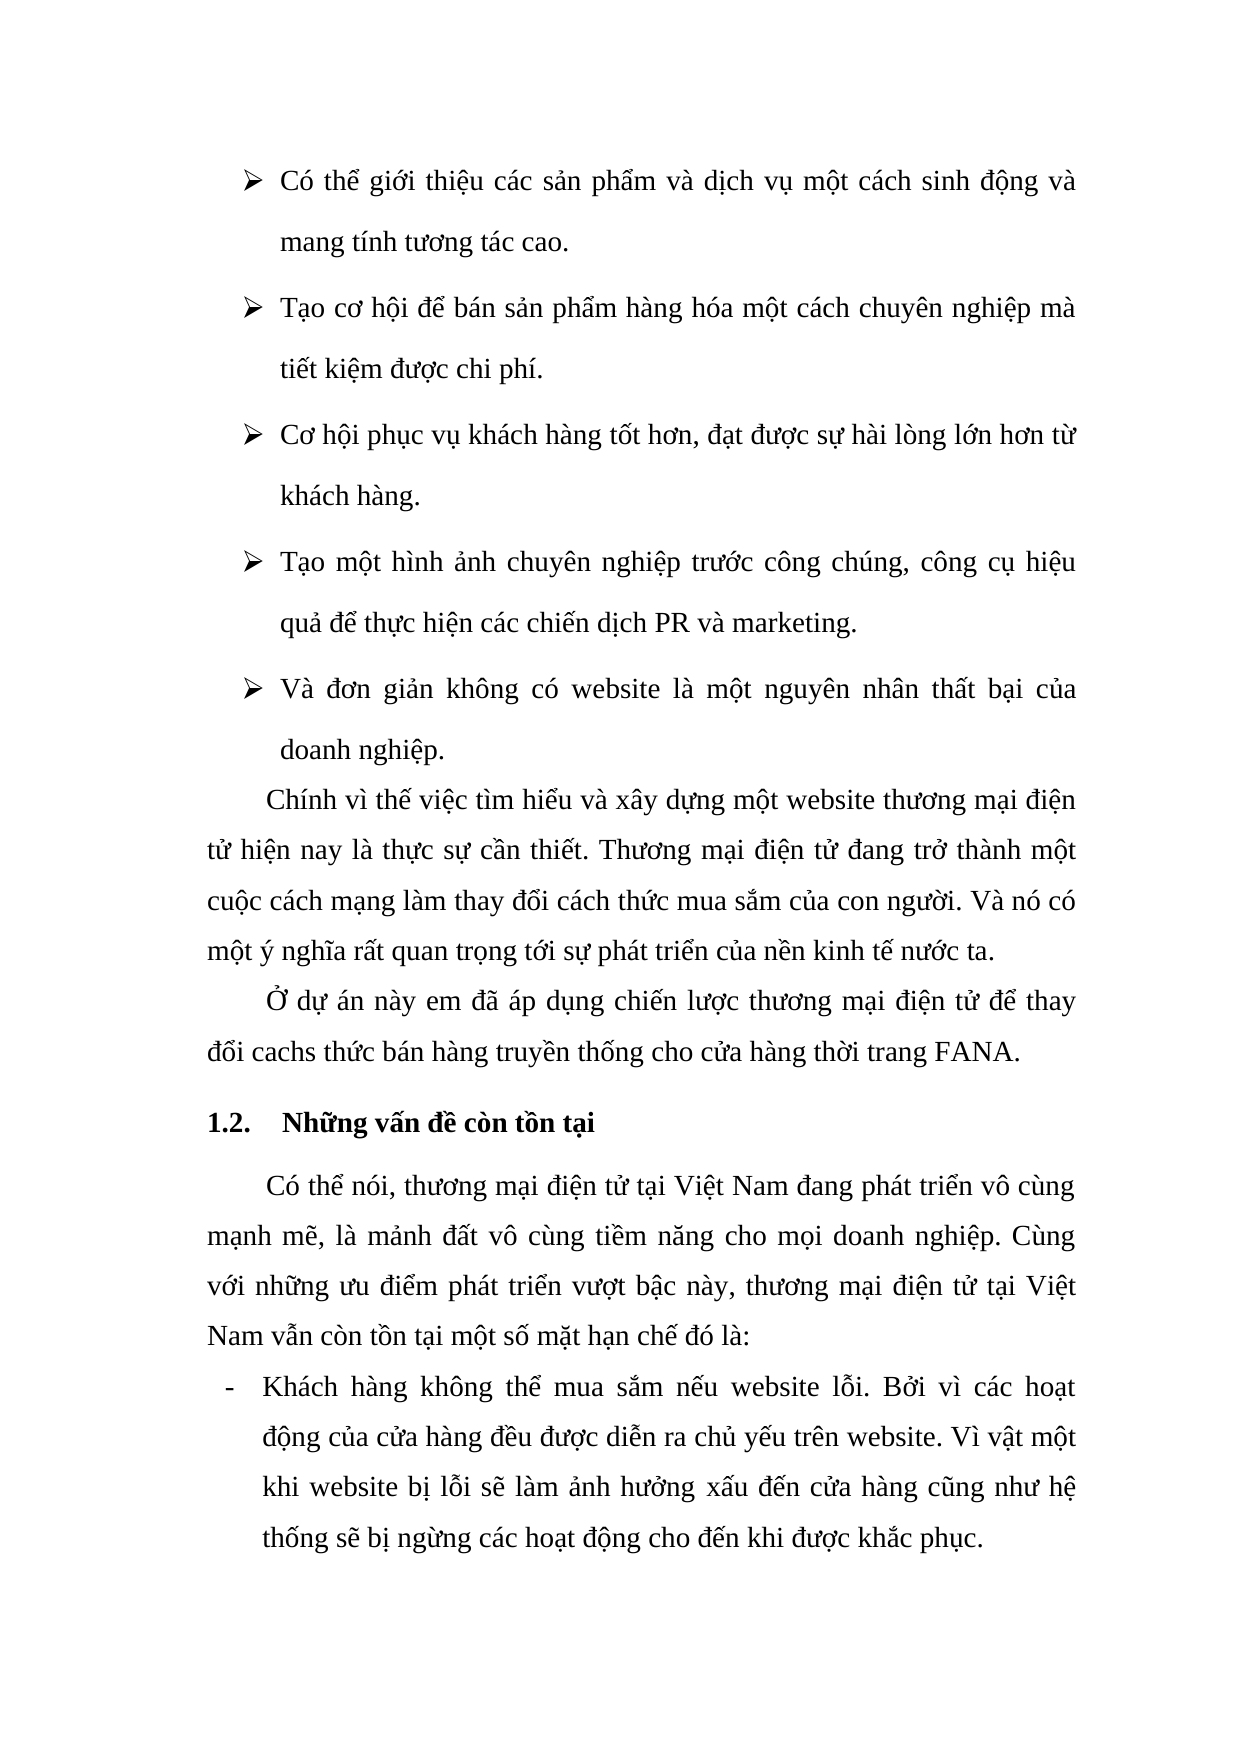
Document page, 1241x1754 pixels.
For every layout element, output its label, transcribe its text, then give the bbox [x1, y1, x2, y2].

list Cơ hội phục vụ khách hàng tốt hơn, đạt được sự hài lòng lớn hơn từ khách hàng. [242, 401, 1077, 512]
list Tạo cơ hội để bán sản phẩm hàng hóa một cách chuyên nghiệp mà tiết kiệm được chi phí. [242, 274, 1077, 385]
text Chính vì thế việc tìm hiểu và xây dựng một website thương mại điện tử hiện nay là thực sự cần thiết. Thương mại điện tử đang trở thành một cuộc cách mạng làm thay đổi cách thức mua sắm của con người. Và nó có một ý nghĩa rất quan trọng tới sự phát triển của nền kinh tế nước ta. [207, 782, 1077, 967]
text Ở dự án này em đã áp dụng chiến lược thương mại điện tử để thay đổi cachs thức bán hàng truyền thống cho cửa hàng thời trang FANA. [207, 983, 1077, 1067]
list Và đơn giản không có website là một nguyên nhân thất bại của doanh nghiệp. [242, 655, 1077, 765]
text Có thể nói, thương mại điện tử tại Việt Nam đang phát triển vô cùng mạnh mẽ, là mảnh đất vô cùng tiềm năng cho mọi doanh nghiệp. Cùng với những ưu điểm phát triển vượt bậc này, thương mại điện tử tại Việt Nam vẫn còn tồn tại một số mặt hạn chế đó là: [207, 1168, 1077, 1352]
subtitle Những vấn đề còn tồn tại [207, 1105, 1077, 1138]
list Có thể giới thiệu các sản phẩm và dịch vụ một cách sinh động và mang tính tương tác cao. [242, 148, 1077, 258]
list Khách hàng không thể mua sắm nếu website lỗi. Bởi vì các hoạt động của cửa hàng đều được diễn ra chủ yếu trên website. Vì vật một khi website bị lỗi sẽ làm ảnh hưởng xấu đến cửa hàng cũng như hệ thống sẽ bị ngừng các hoạt động cho đến khi được khắc phục. [224, 1369, 1077, 1553]
list Tạo một hình ảnh chuyên nghiệp trước công chúng, công cụ hiệu quả để thực hiện các chiến dịch PR và marketing. [242, 528, 1077, 638]
